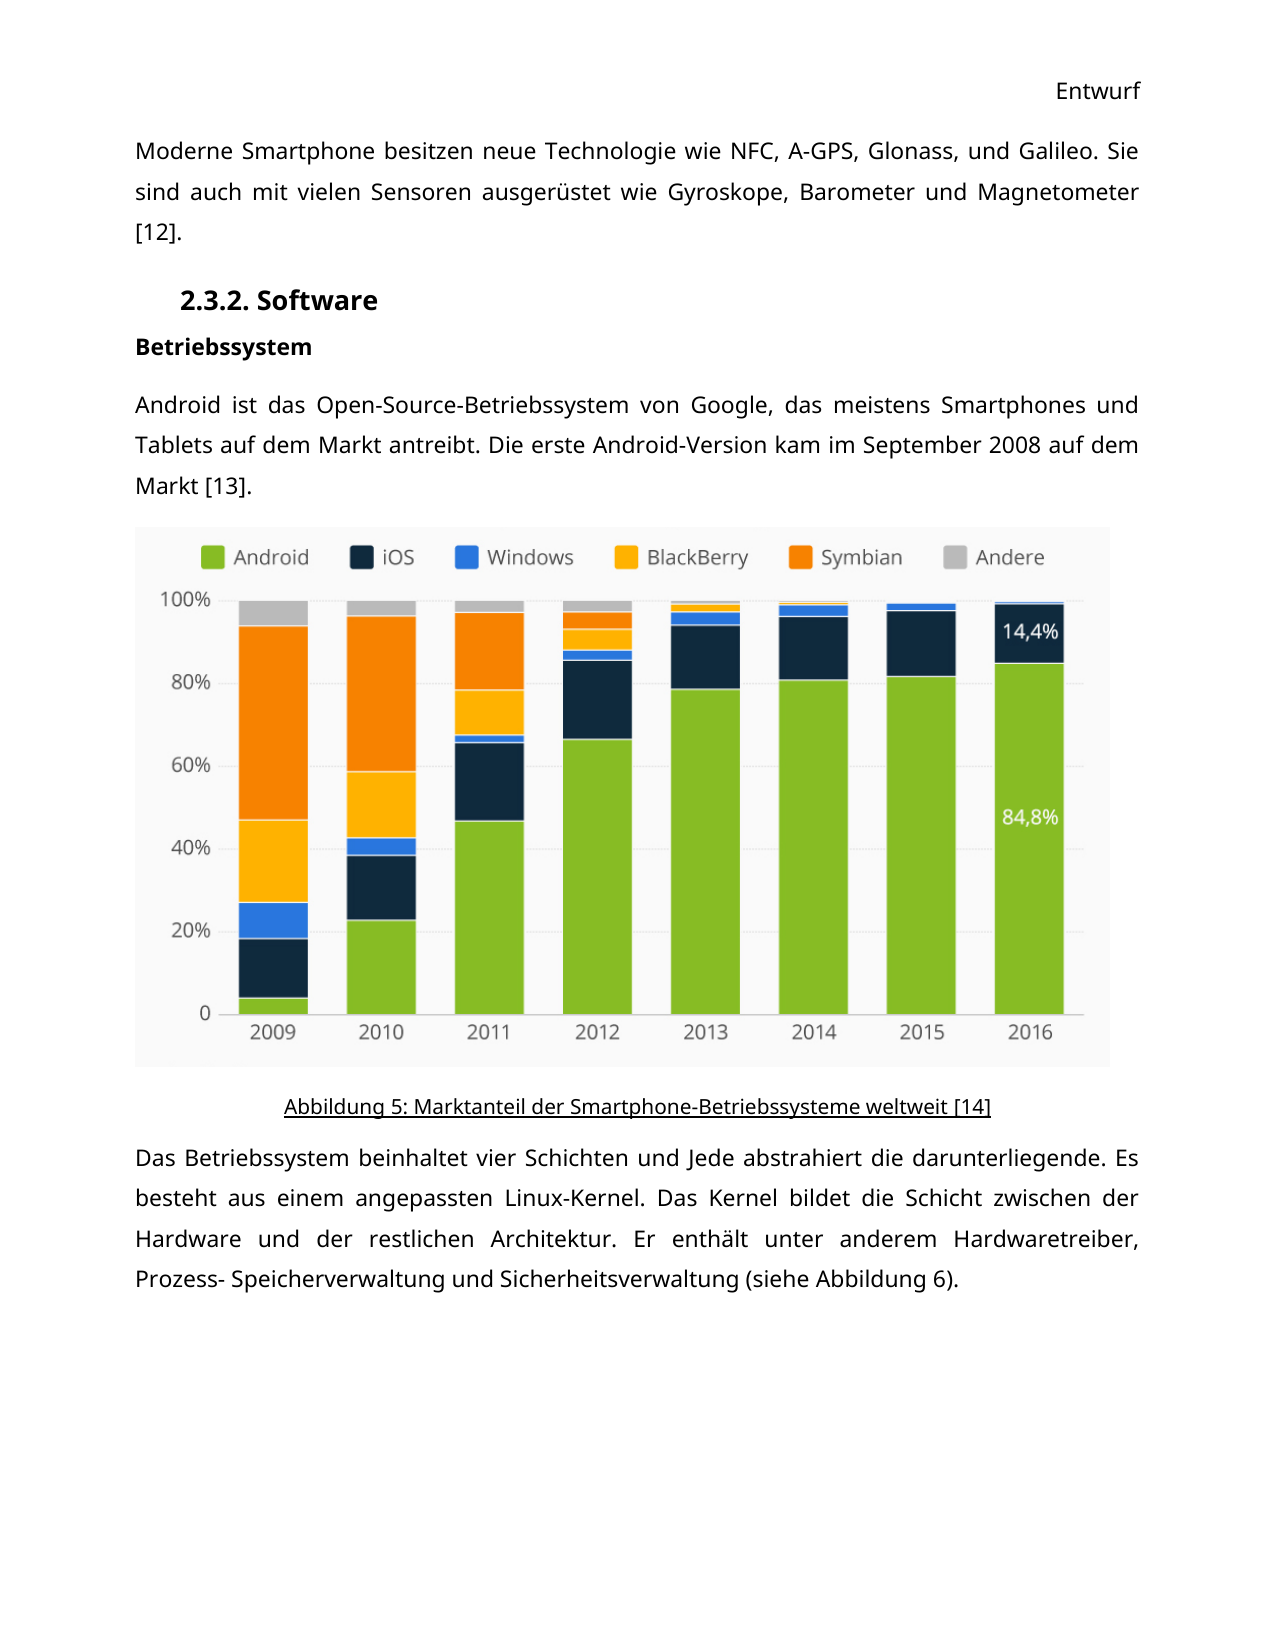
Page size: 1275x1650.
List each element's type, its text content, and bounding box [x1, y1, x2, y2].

text Das Betriebssystem beinhaltet vier Schichten und Jede abstrahiert die darunterliegende. Es besteht aus einem angepassten Linux-Kernel. Das Kernel bildet die Schicht zwischen der Hardware und der restlichen Architektur. Er enthält unter anderem Hardwaretreiber, Prozess- Speicherverwaltung und Sicherheitsverwaltung (siehe Abbildung 6). [135, 1141, 1140, 1294]
text Android ist das Open-Source-Betriebssystem von Google, das meistens Smartphones und Tablets auf dem Markt antreibt. Die erste Android-Version kam im September 2008 auf dem Markt. [135, 388, 1140, 501]
text Abbildung : Marktanteil der Smartphone-Betriebssysteme weltweit [135, 1092, 1140, 1121]
subtitle Software [180, 282, 1140, 319]
text Moderne Smartphone besitzen neue Technologie wie NFC, A-GPS, Glonass, und Galileo. Sie sind auch mit vielen Sensoren ausgerüstet wie Gyroskope, Barometer und Magnetometer . [135, 135, 1140, 247]
picture [135, 527, 1110, 1067]
text Betriebssystem [135, 331, 1140, 362]
